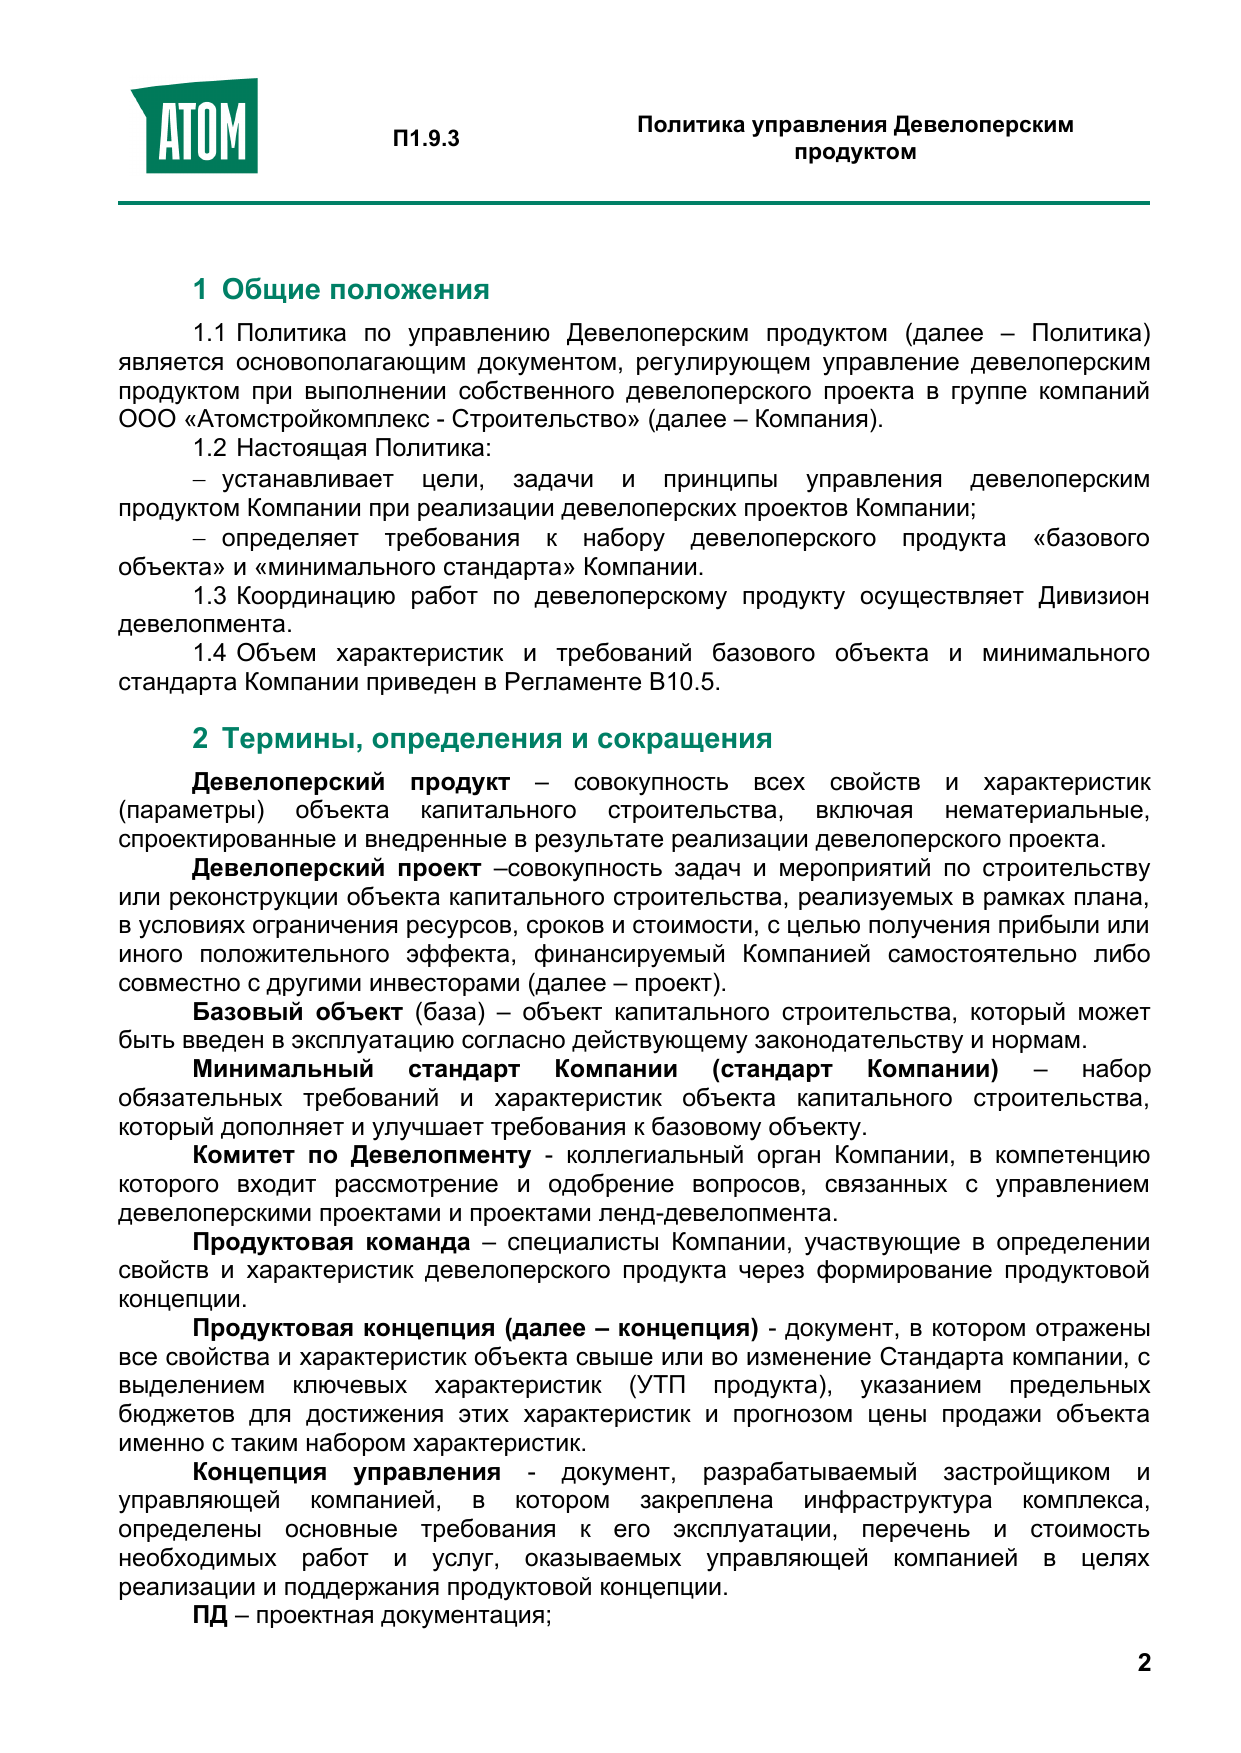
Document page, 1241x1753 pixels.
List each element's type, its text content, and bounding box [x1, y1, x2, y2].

text ПД – проектная документация; [118, 1600, 1152, 1629]
list Объем характеристик и требований базового объекта и минимального стандарта Компании приведен в Регламенте В10.5. [118, 638, 1152, 696]
subtitle Термины, определения и сокращения [118, 721, 1152, 754]
text Девелоперский проект –совокупность задач и мероприятий по строительству или реконструкции объекта капитального строительства, реализуемых в рамках плана, в условиях ограничения ресурсов, сроков и стоимости, с целью получения прибыли или иного положительного эффекта, финансируемый Компанией самостоятельно либо совместно с другими инвесторами (далее – проект). [118, 853, 1152, 997]
text Концепция управления - документ, разрабатываемый застройщиком и управляющей компанией, в котором закреплена инфраструктура комплекса, определены основные требования к его эксплуатации, перечень и стоимость необходимых работ и услуг, оказываемых управляющей компанией в целях реализации и поддержания продуктовой концепции. [118, 1457, 1152, 1600]
text Продуктовая команда – специалисты Компании, участвующие в определении свойств и характеристик девелоперского продукта через формирование продуктовой концепции. [118, 1227, 1152, 1313]
list Политика по управлению Девелоперским продуктом (далее – Политика) является основополагающим документом, регулирующем управление девелоперским продуктом при выполнении собственного девелоперского проекта в группе компаний ООО «Атомстройкомплекс - Строительство» (далее – Компания). [118, 318, 1152, 433]
list устанавливает цели, задачи и принципы управления девелоперским продуктом Компании при реализации девелоперских проектов Компании; [118, 462, 1152, 521]
list Координацию работ по девелоперскому продукту осуществляет Дивизион девелопмента. [118, 581, 1152, 638]
picture [129, 75, 261, 176]
subtitle Общие положения [118, 272, 1152, 306]
list Настоящая Политика: [118, 433, 1152, 462]
list определяет требования к набору девелоперского продукта «базового объекта» и «минимального стандарта» Компании. [118, 521, 1152, 581]
text Комитет по Девелопменту - коллегиальный орган Компании, в компетенцию которого входит рассмотрение и одобрение вопросов, связанных с управлением девелоперскими проектами и проектами ленд-девелопмента. [118, 1140, 1152, 1227]
text Девелоперский продукт – совокупность всех свойств и характеристик (параметры) объекта капитального строительства, включая нематериальные, спроектированные и внедренные в результате реализации девелоперского проекта. [118, 767, 1152, 853]
text Минимальный стандарт Компании (стандарт Компании) – набор обязательных требований и характеристик объекта капитального строительства, который дополняет и улучшает требования к базовому объекту. [118, 1054, 1152, 1140]
text Продуктовая концепция (далее – концепция) - документ, в котором отражены все свойства и характеристик объекта свыше или во изменение Стандарта компании, с выделением ключевых характеристик (УТП продукта), указанием предельных бюджетов для достижения этих характеристик и прогнозом цены продажи объекта именно с таким набором характеристик. [118, 1313, 1152, 1457]
text Базовый объект (база) – объект капитального строительства, который может быть введен в эксплуатацию согласно действующему законодательству и нормам. [118, 997, 1152, 1054]
